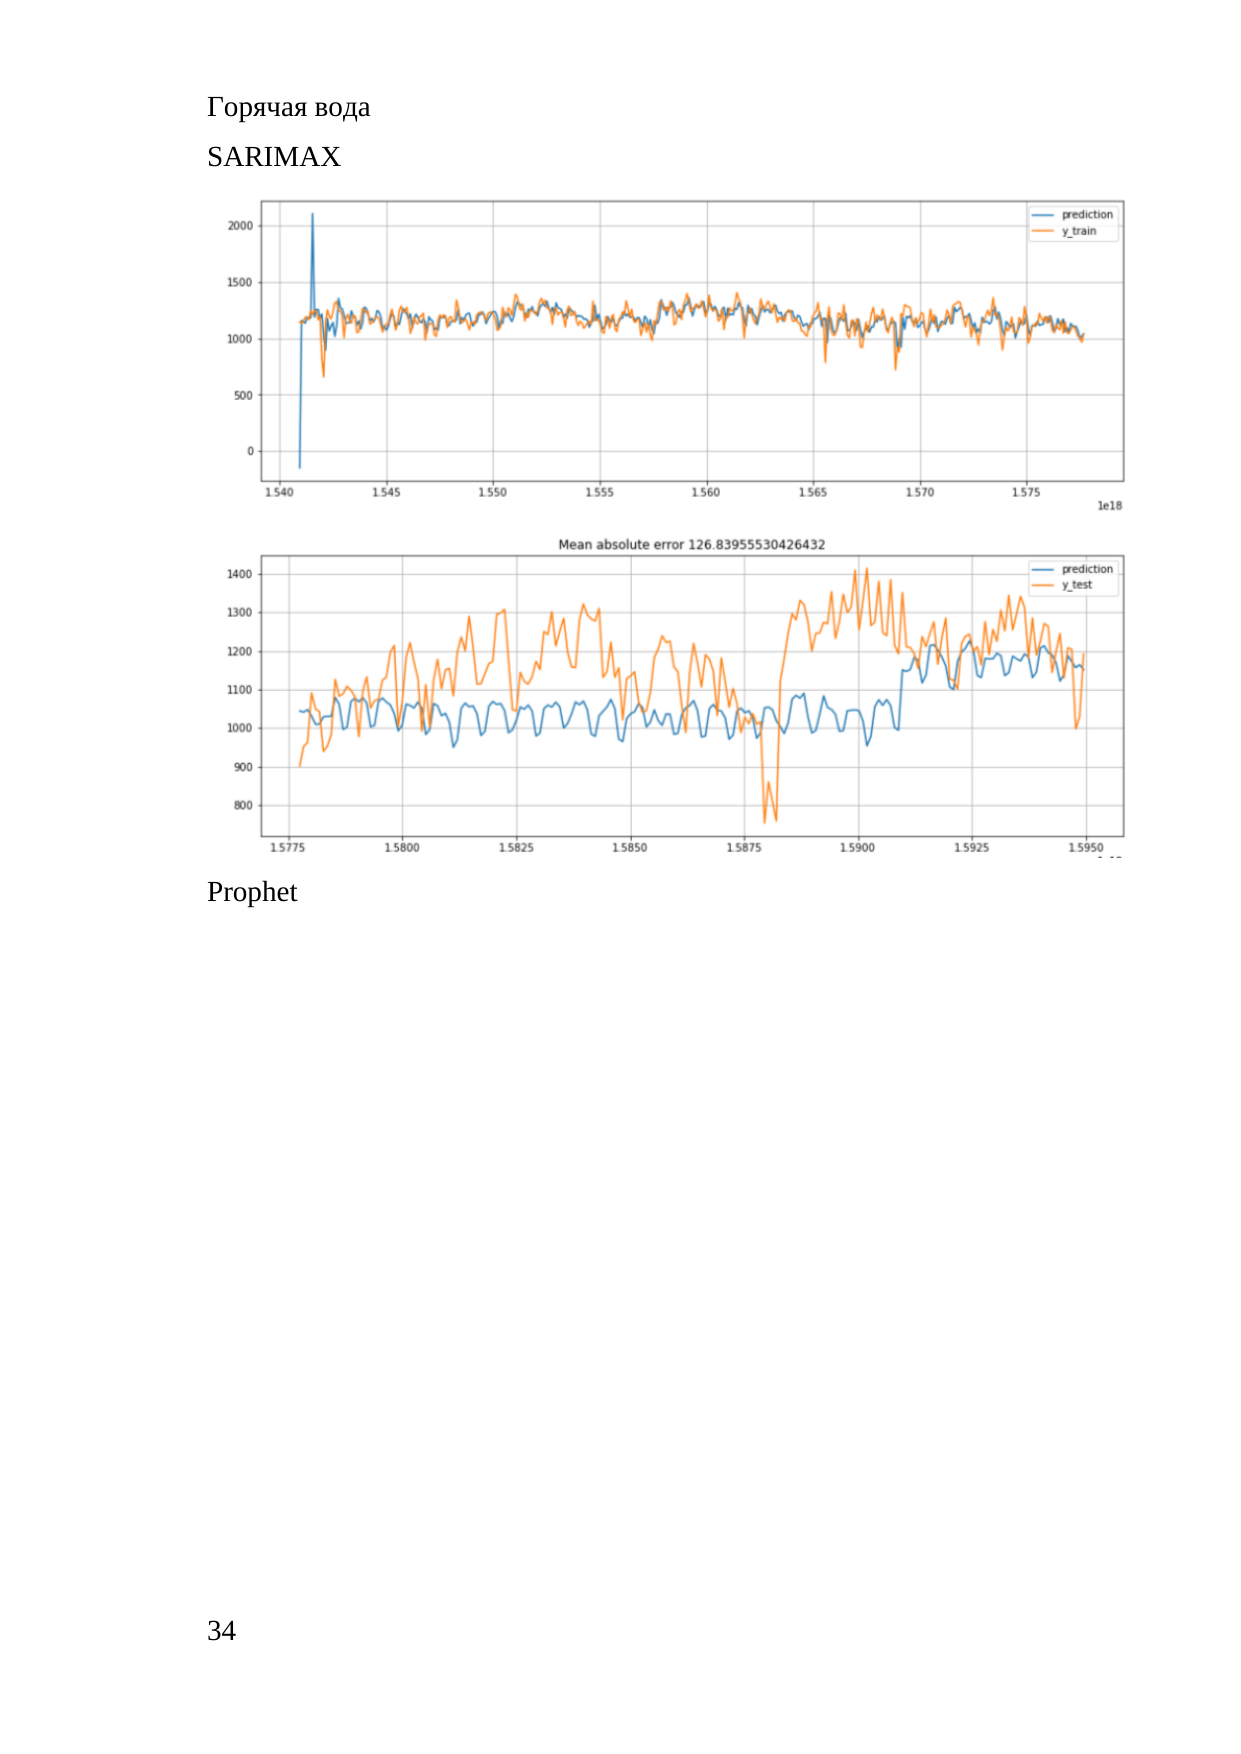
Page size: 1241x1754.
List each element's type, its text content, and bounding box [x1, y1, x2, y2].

text SARIMAX [148, 139, 1152, 172]
picture [206, 189, 1133, 858]
text Горячая вода [148, 89, 1152, 122]
text Prophet [148, 874, 1152, 908]
